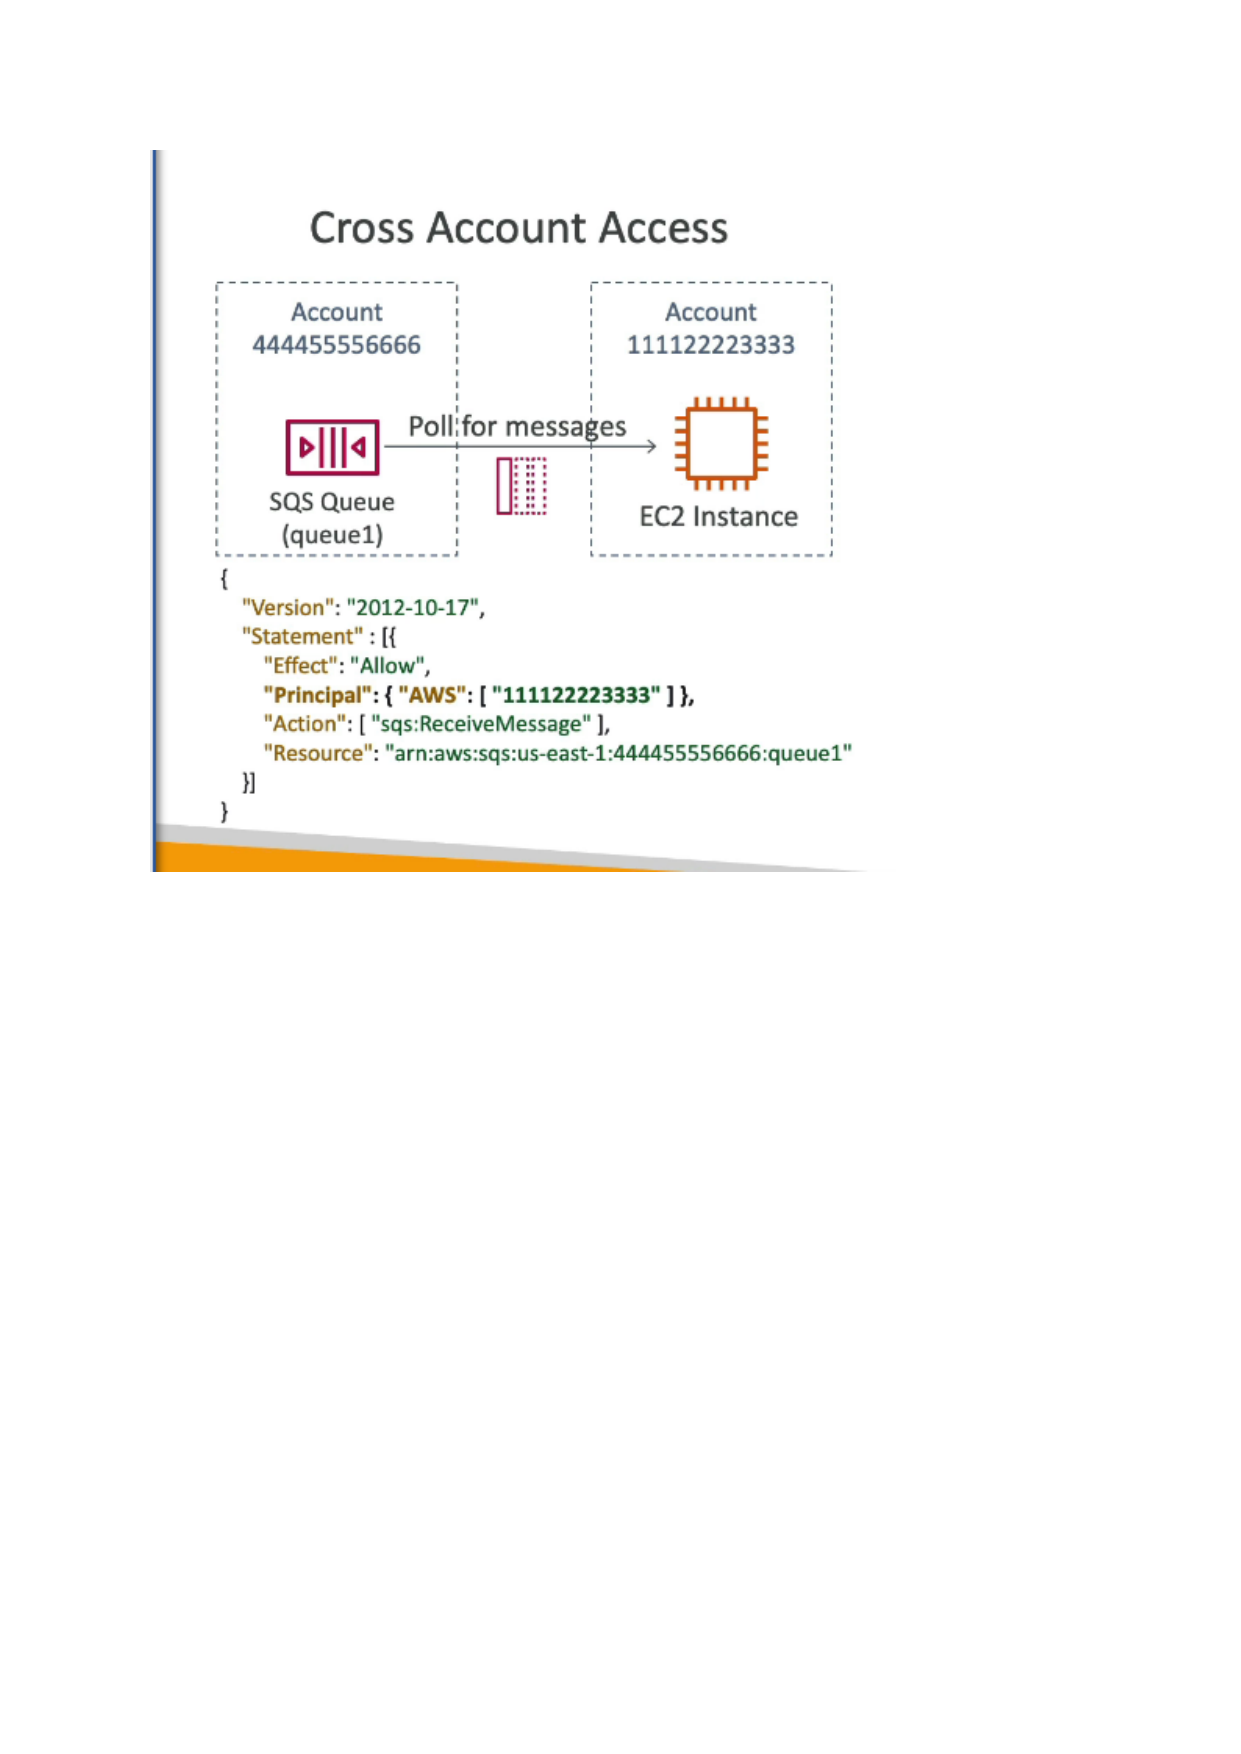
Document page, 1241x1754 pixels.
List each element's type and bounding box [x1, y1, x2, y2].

picture [150, 150, 1022, 872]
